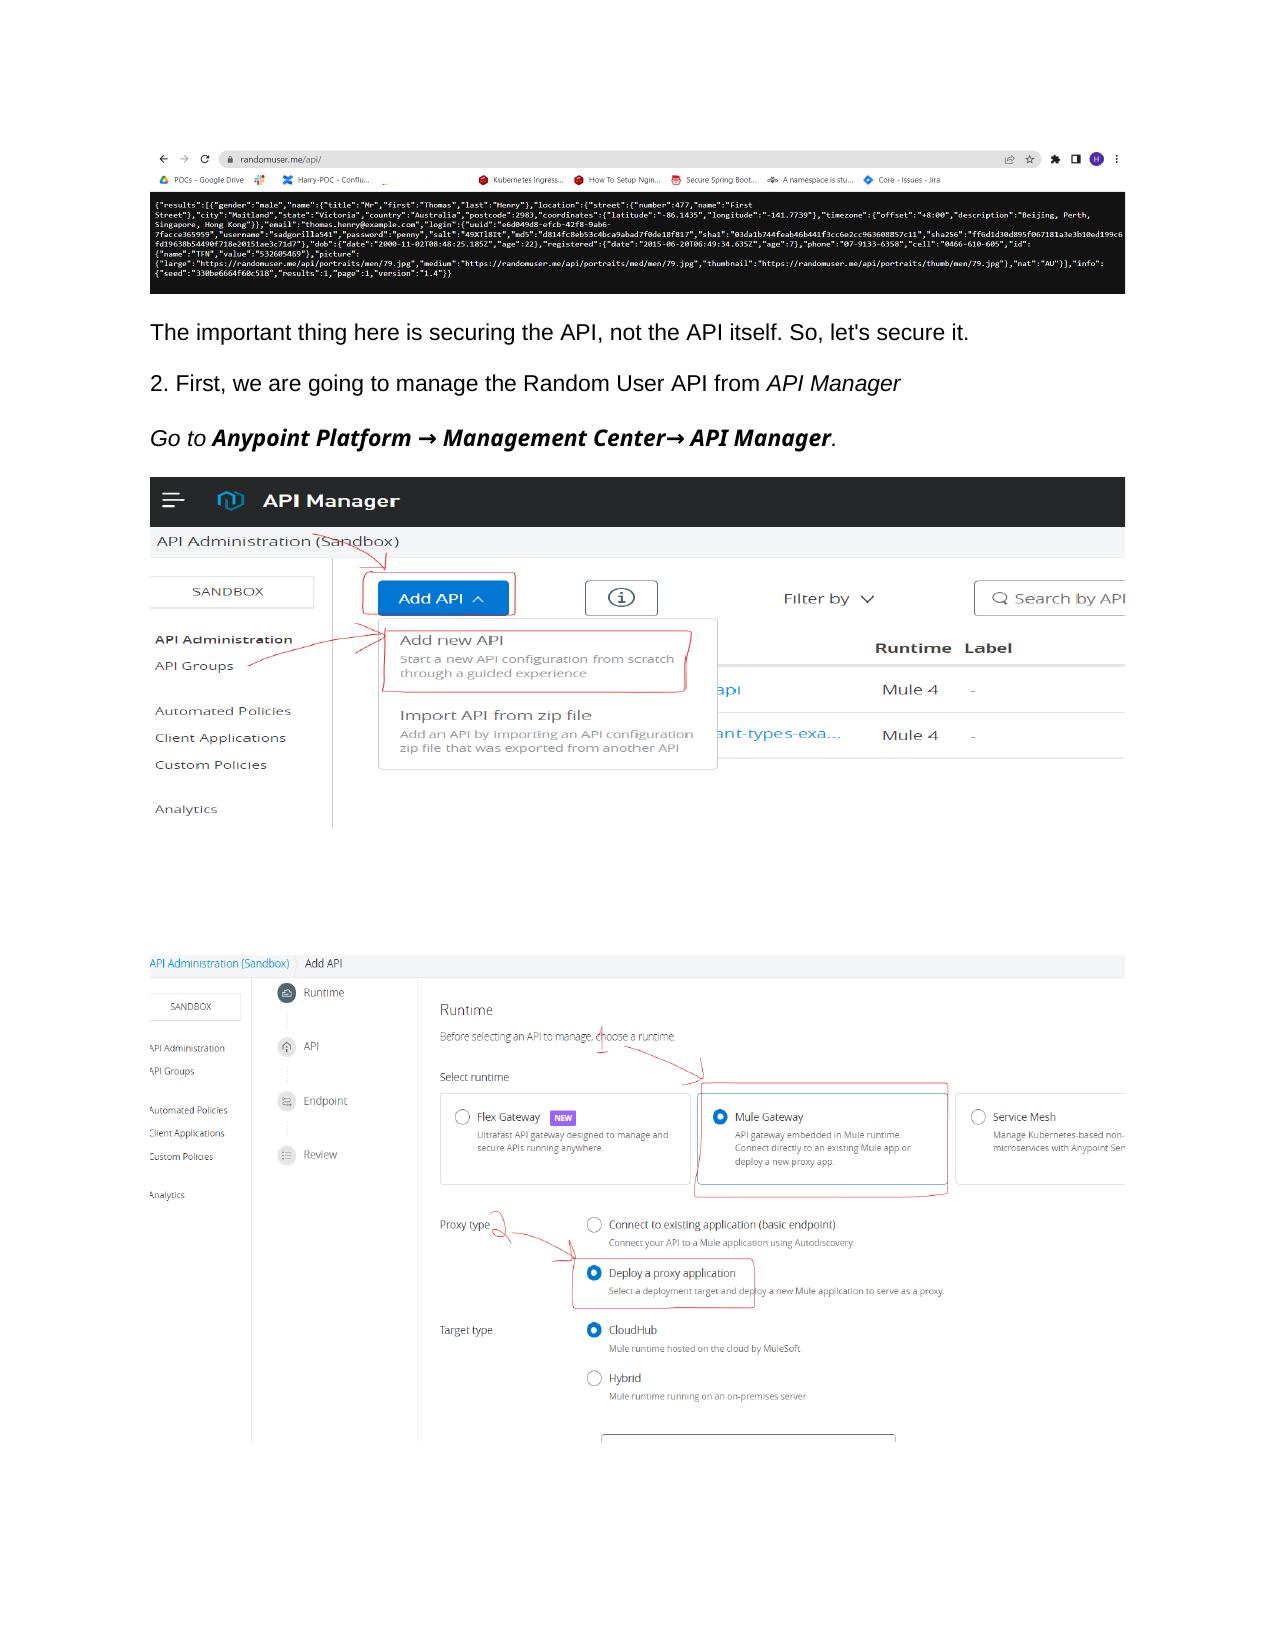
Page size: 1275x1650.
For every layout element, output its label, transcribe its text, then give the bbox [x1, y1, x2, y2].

text The important thing here is securing the API, not the API itself. So, let's secure it. [150, 319, 1125, 345]
text 2. First, we are going to manage the Random User API from API Manager [150, 370, 1125, 396]
picture [150, 477, 1125, 828]
picture [150, 955, 1125, 1442]
text Go to Anypoint Platform → Management Center→ API Manager. [150, 421, 1125, 453]
picture [150, 150, 1125, 294]
